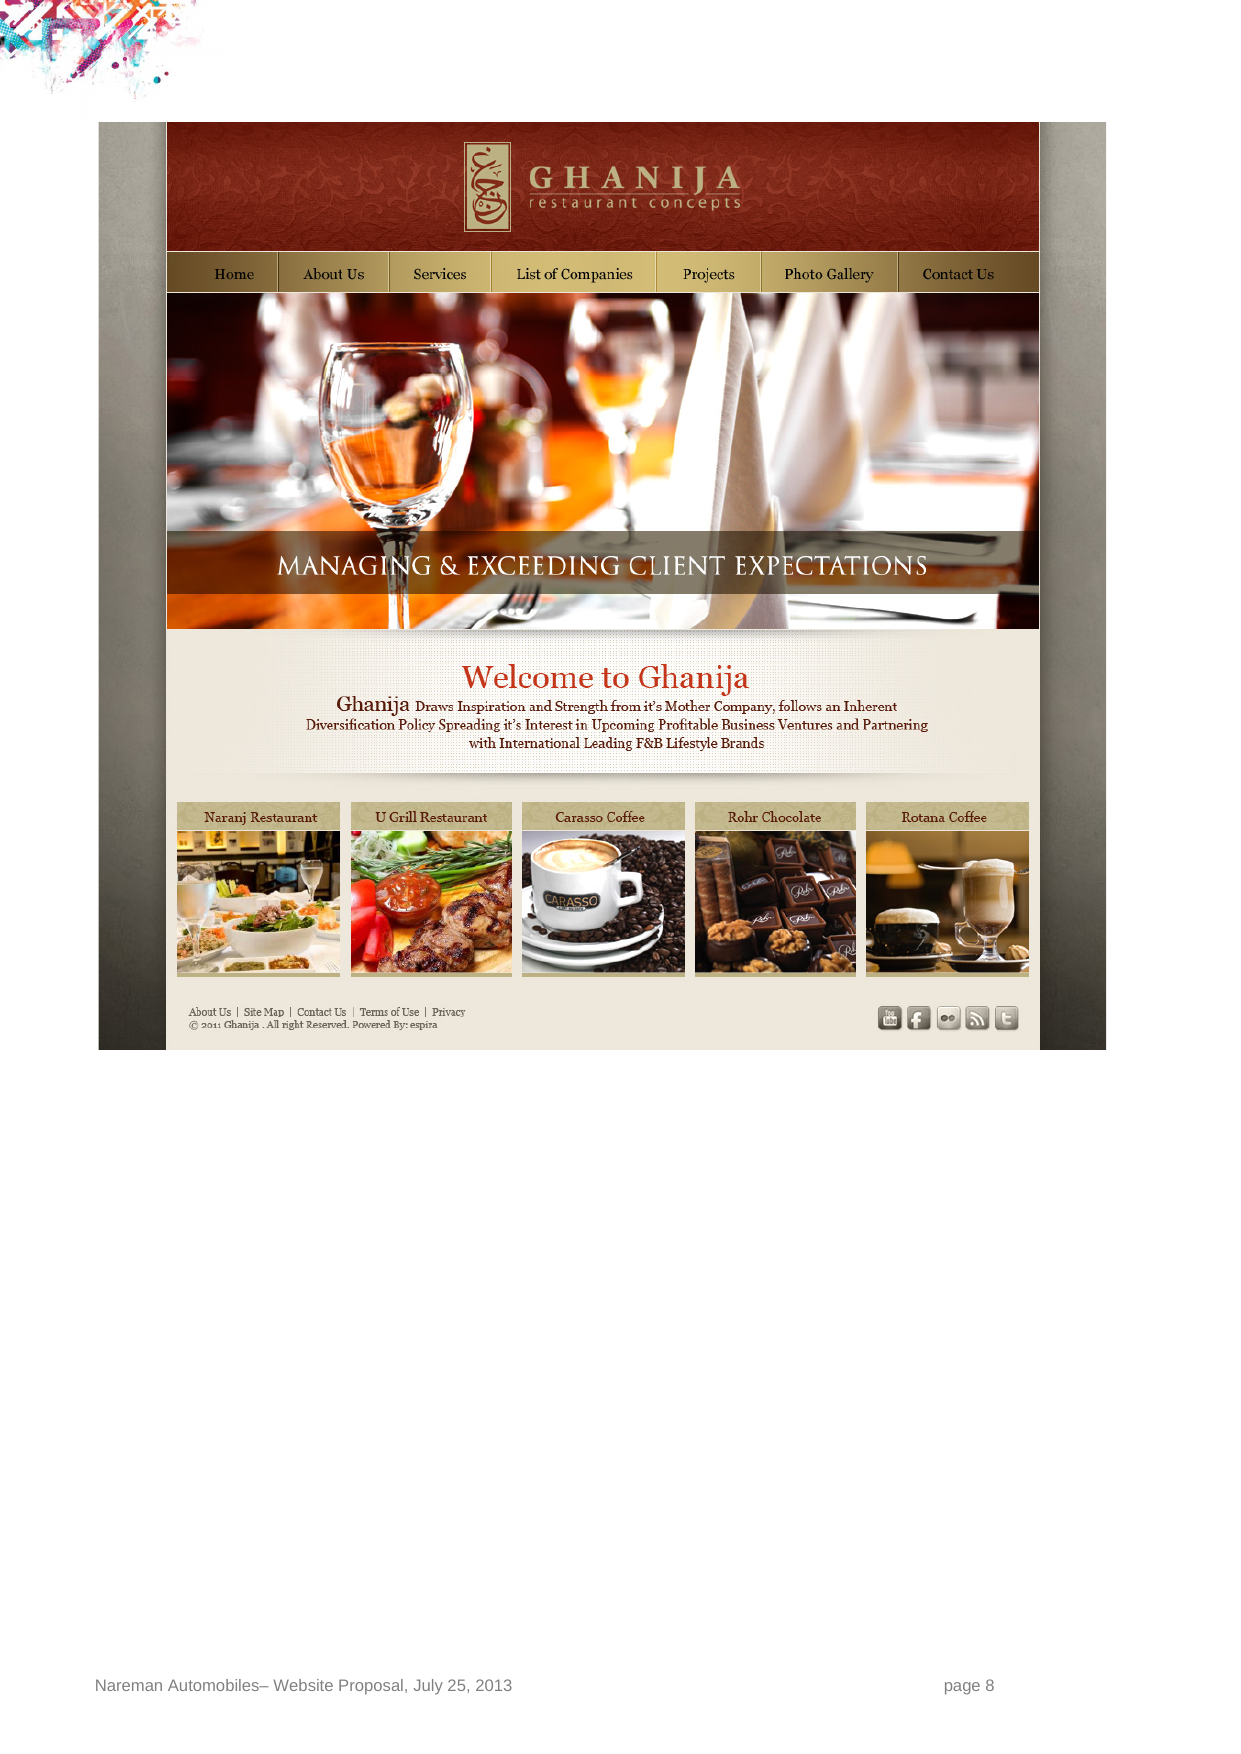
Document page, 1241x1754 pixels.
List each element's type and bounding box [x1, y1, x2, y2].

picture [0, 0, 1107, 1050]
